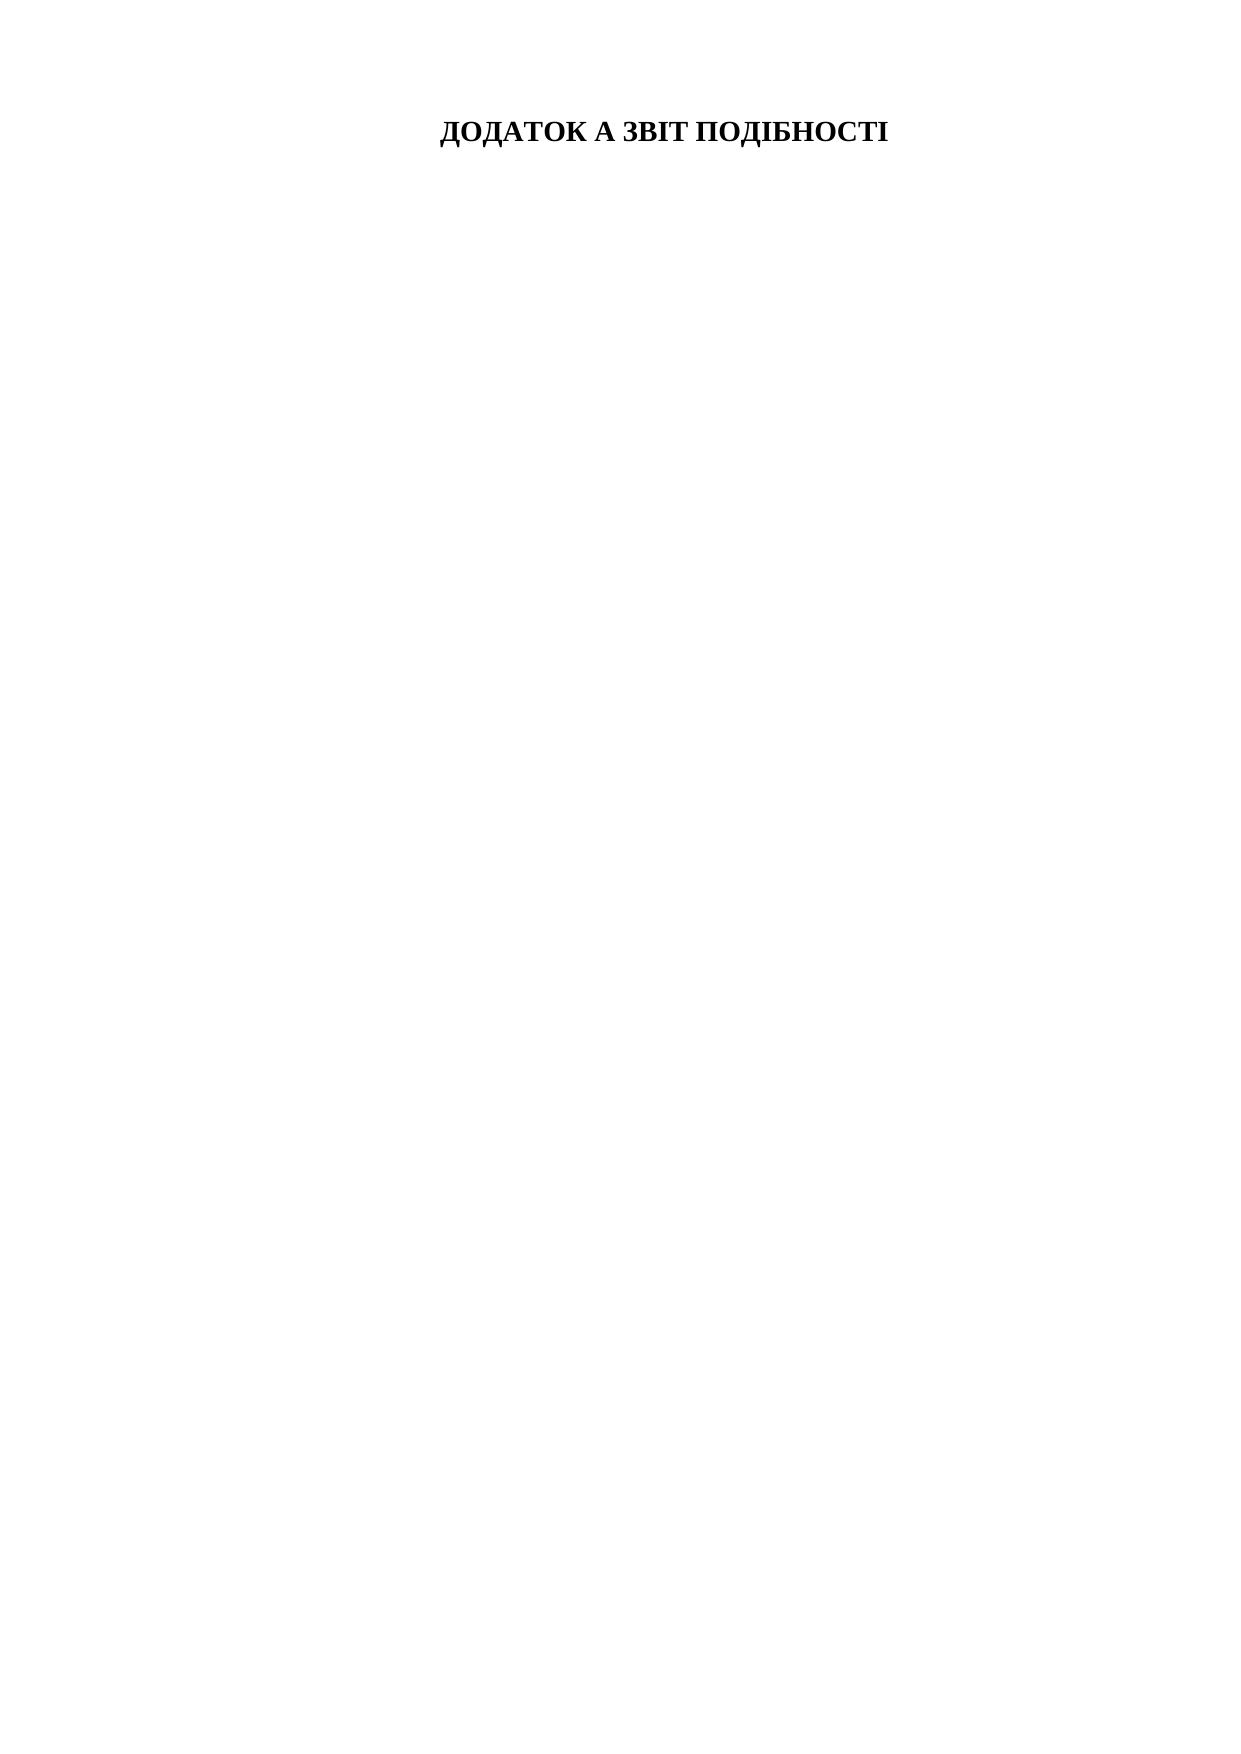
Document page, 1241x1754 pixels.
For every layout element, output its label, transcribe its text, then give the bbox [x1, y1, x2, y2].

text ДОДАТОК А ЗВІТ ПОДІБНОСТІ [177, 114, 1152, 147]
